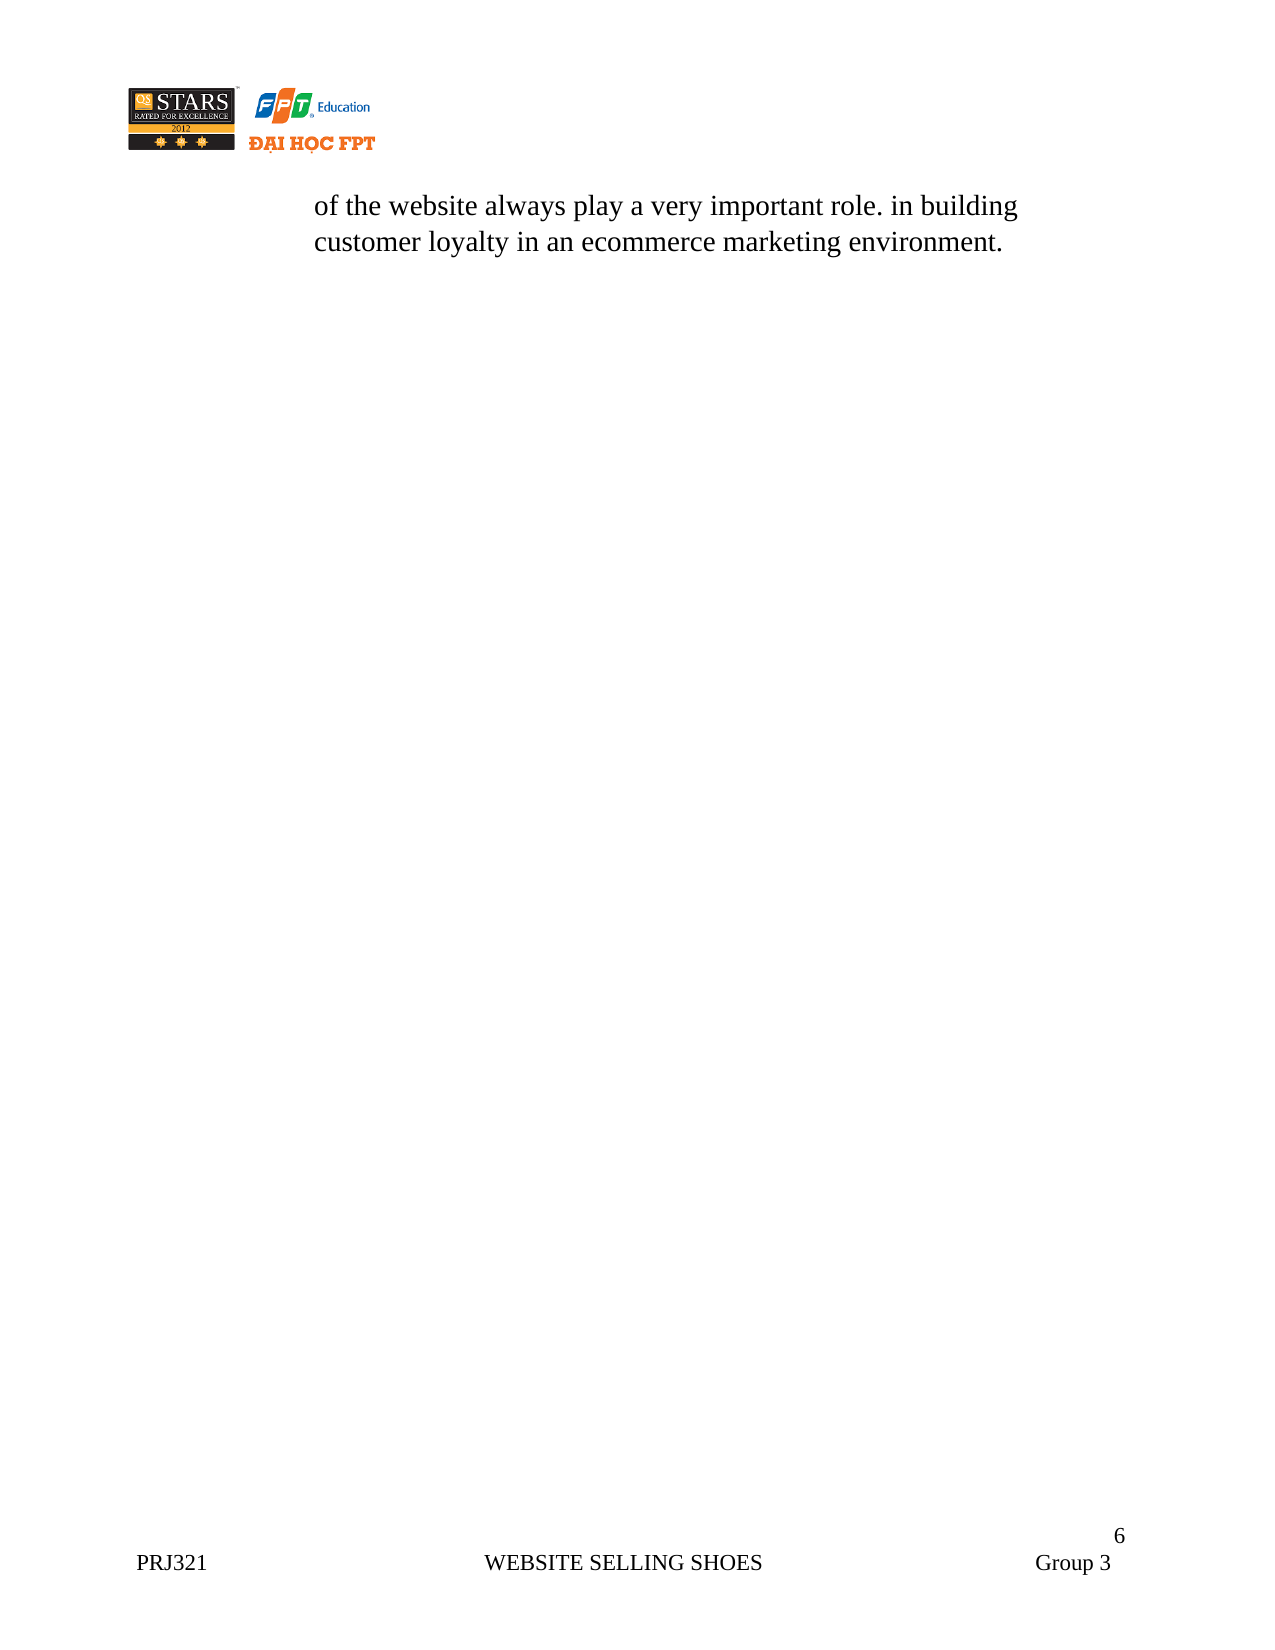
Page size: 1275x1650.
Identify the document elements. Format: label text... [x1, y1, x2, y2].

picture [121, 75, 382, 162]
